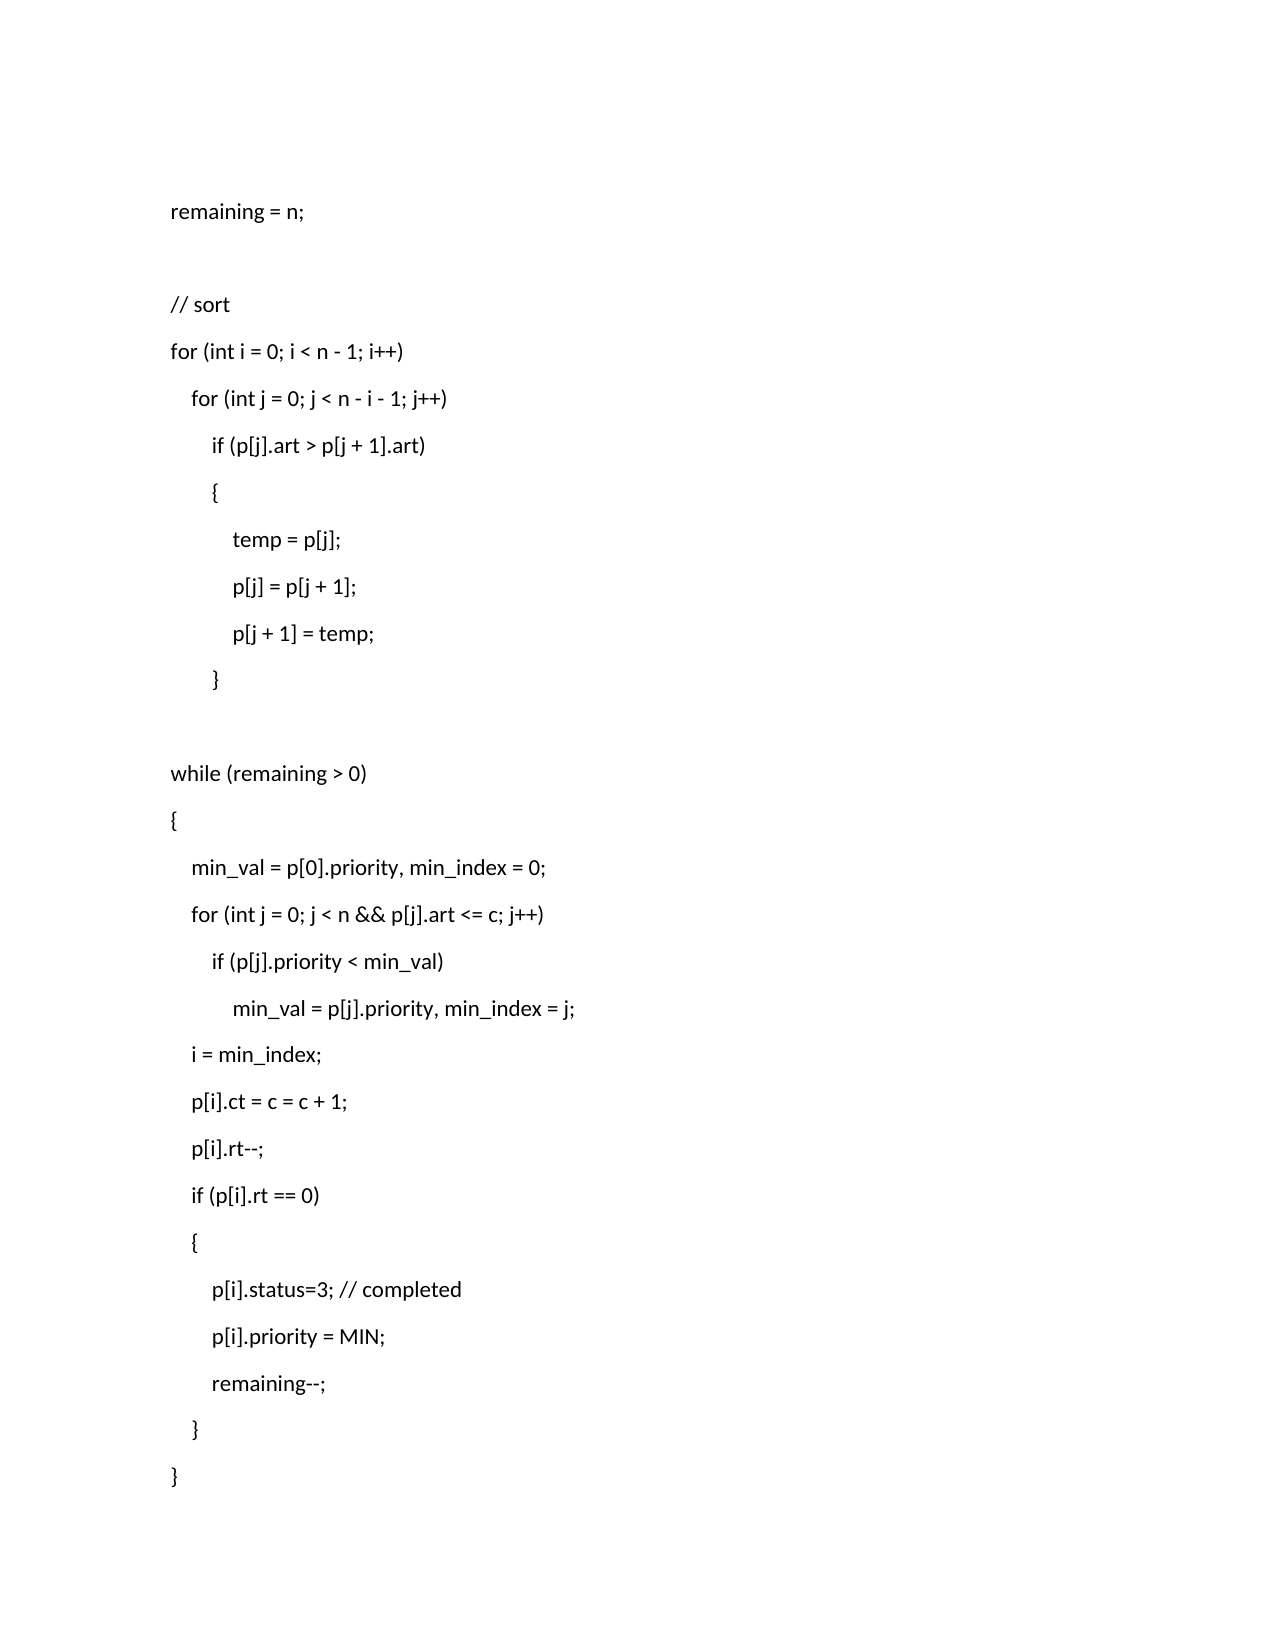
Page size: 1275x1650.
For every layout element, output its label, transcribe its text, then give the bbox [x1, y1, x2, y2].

text remaining = n; [150, 197, 1125, 225]
text p[j] = p[j + 1]; [150, 572, 1125, 600]
text for (int i = 0; i < n - 1; i++) [150, 337, 1125, 366]
text } [150, 1462, 1125, 1491]
text // sort [150, 291, 1125, 319]
text min_val = p[0].priority, min_index = 0; [150, 853, 1125, 881]
text p[i].priority = MIN; [150, 1322, 1125, 1350]
text p[i].ct = c = c + 1; [150, 1087, 1125, 1116]
text min_val = p[j].priority, min_index = j; [150, 994, 1125, 1022]
text i = min_index; [150, 1041, 1125, 1069]
text { [150, 806, 1125, 834]
text { [150, 478, 1125, 506]
text } [150, 666, 1125, 694]
text p[i].rt--; [150, 1134, 1125, 1162]
text if (p[j].priority < min_val) [150, 947, 1125, 975]
text if (p[j].art > p[j + 1].art) [150, 431, 1125, 459]
text { [150, 1228, 1125, 1256]
text while (remaining > 0) [150, 759, 1125, 787]
text } [150, 1416, 1125, 1444]
text temp = p[j]; [150, 525, 1125, 553]
text p[i].status=3; // completed [150, 1275, 1125, 1303]
text for (int j = 0; j < n && p[j].art <= c; j++) [150, 900, 1125, 928]
text if (p[i].rt == 0) [150, 1181, 1125, 1209]
text for (int j = 0; j < n - i - 1; j++) [150, 384, 1125, 412]
text p[j + 1] = temp; [150, 619, 1125, 647]
text remaining--; [150, 1369, 1125, 1397]
